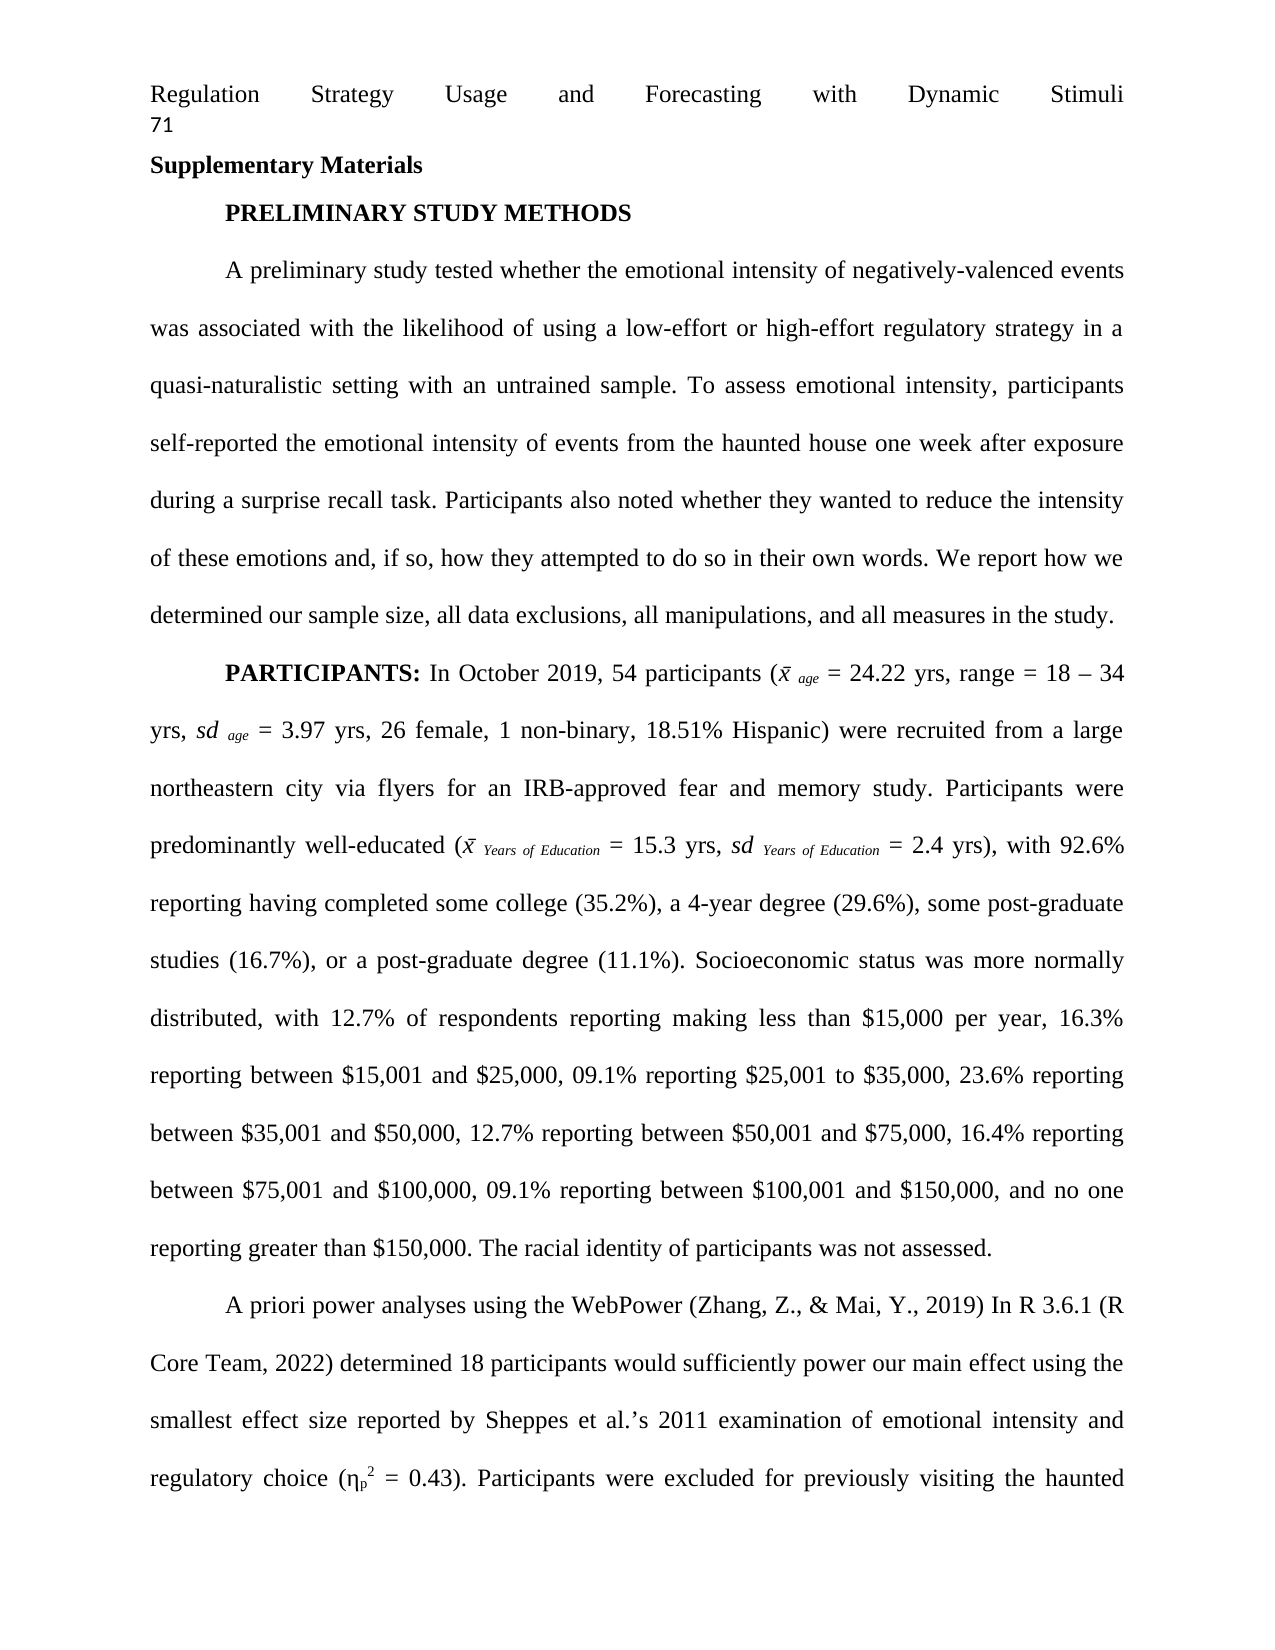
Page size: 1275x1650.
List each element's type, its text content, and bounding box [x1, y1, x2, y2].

text PRELIMINARY STUDY METHODS [150, 198, 1125, 226]
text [150, 1290, 1125, 1491]
text Supplementary Materials [150, 150, 1125, 179]
text A preliminary study tested whether the emotional intensity of negatively-valenced events was associated with the likelihood of using a low-effort or high-effort regulatory strategy in a quasi-naturalistic setting with an untrained sample. To assess emotional intensity, participants self-reported the emotional intensity of events from the haunted house one week after exposure during a surprise recall task. Participants also noted whether they wanted to reduce the intensity of these emotions and, if so, how they attempted to do so in their own words. We report how we determined our sample size, all data exclusions, all manipulations, and all measures in the study. [150, 255, 1125, 629]
text PARTICIPANTS: In October 2019, 54 participants (x̄ age = 24.22 yrs, range = 18 – 34 yrs, sd age = 3.97 yrs, 26 female, 1 non-binary, 18.51% Hispanic) were recruited from a large northeastern city via flyers for an IRB-approved fear and memory study. Participants were predominantly well-educated (x̄ Years of Education = 15.3 yrs, sd Years of Education = 2.4 yrs), with 92.6% reporting having completed some college (35.2%), a 4-year degree (29.6%), some post-graduate studies (16.7%), or a post-graduate degree (11.1%). Socioeconomic status was more normally distributed, with 12.7% of respondents reporting making less than $15,000 per year, 16.3% reporting between $15,001 and $25,000, 09.1% reporting $25,001 to $35,000, 23.6% reporting between $35,001 and $50,000, 12.7% reporting between $50,001 and $75,000, 16.4% reporting between $75,001 and $100,000, 09.1% reporting between $100,001 and $150,000, and no one reporting greater than $150,000. The racial identity of participants was not assessed. [150, 658, 1125, 1261]
